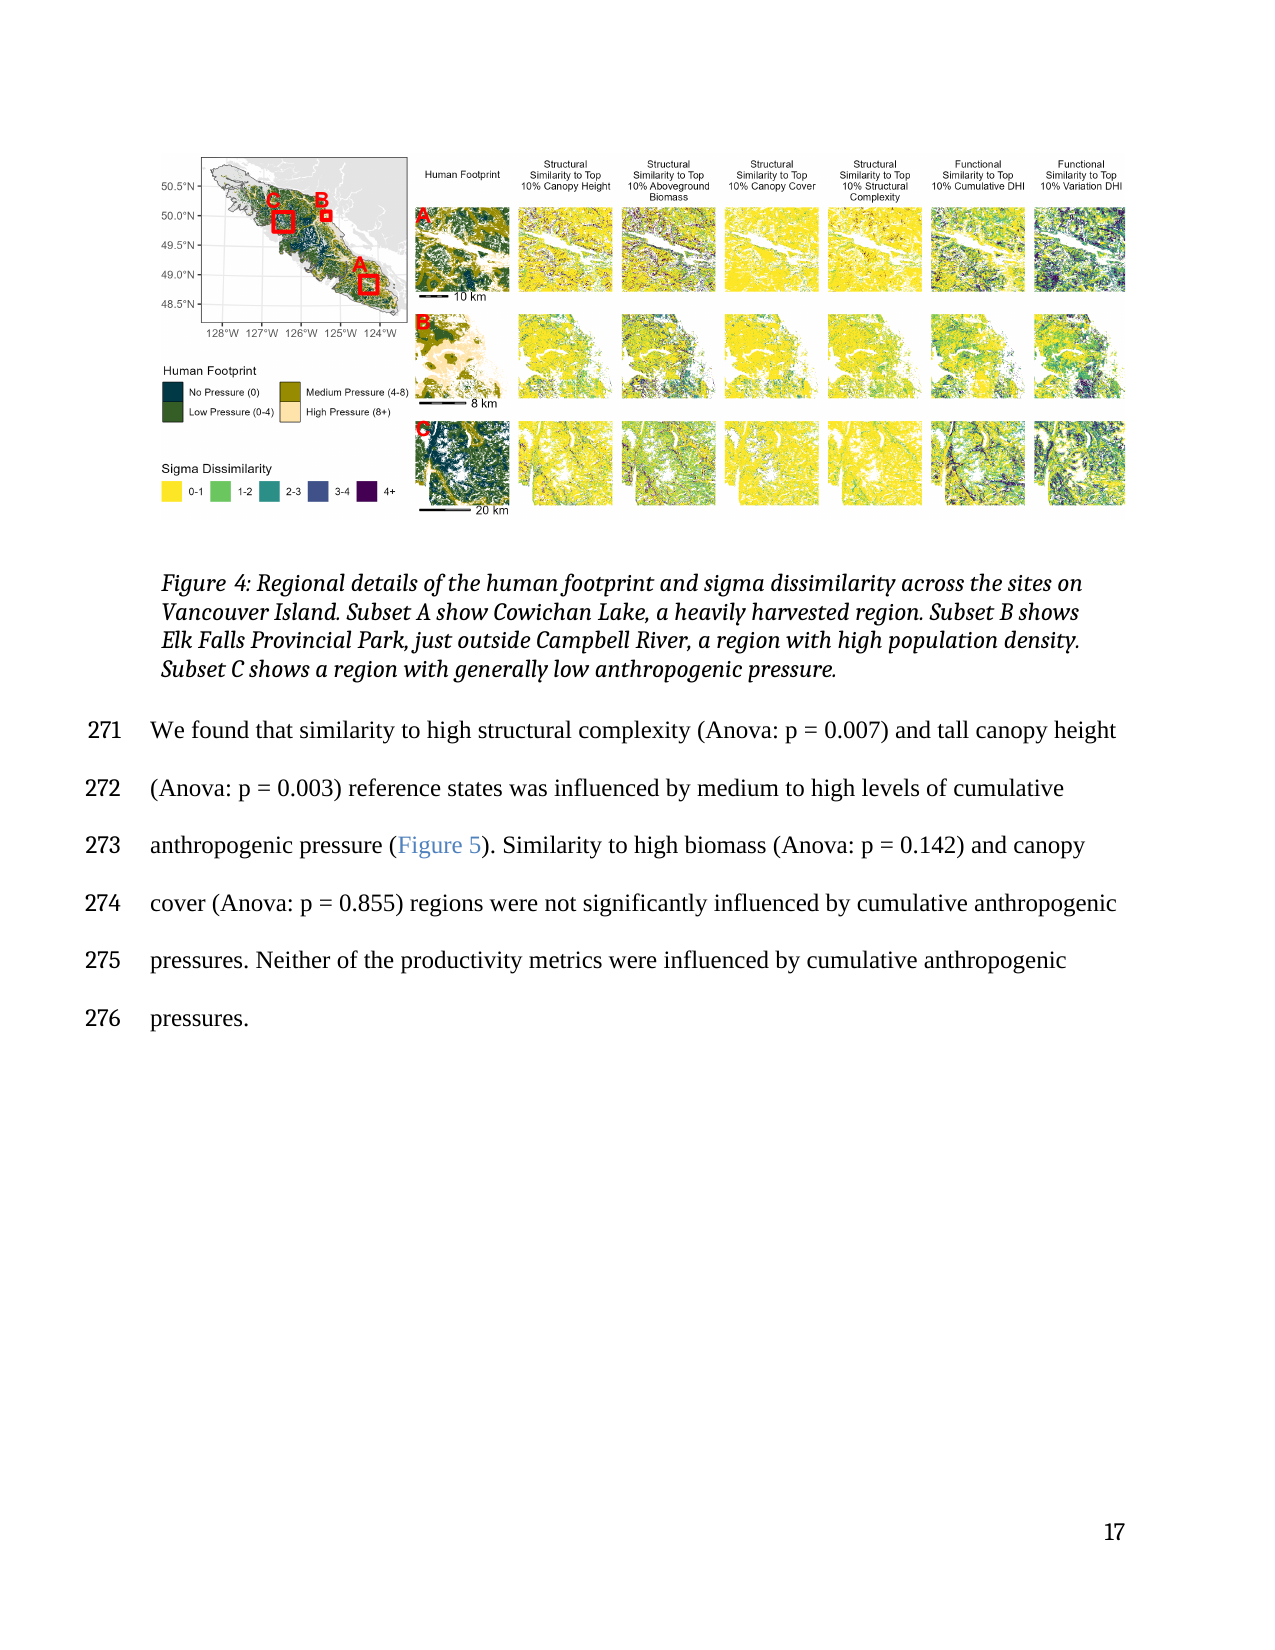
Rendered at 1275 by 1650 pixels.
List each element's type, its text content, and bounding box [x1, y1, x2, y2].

picture [161, 153, 1125, 520]
text We found that similarity to high structural complexity (Anova: p = 0.007) and tall canopy height (Anova: p = 0.003) reference states was influenced by medium to high levels of cumulative anthropogenic pressure (Figure 5). Similarity to high biomass (Anova: p = 0.142) and canopy cover (Anova: p = 0.855) regions were not significantly influenced by cumulative anthropogenic pressures. Neither of the productivity metrics were influenced by cumulative anthropogenic pressures. [150, 715, 1125, 1031]
table_header Figure 4: Regional details of the human footprint and sigma dissimilarity across the sites on Vancouver Island. Subset A show Cowichan Lake, a heavily harvested region. Subset B shows Elk Falls Provincial Park, just outside Campbell River, a region with high population density. Subset C shows a region with generally low anthropogenic pressure. [150, 150, 1125, 696]
